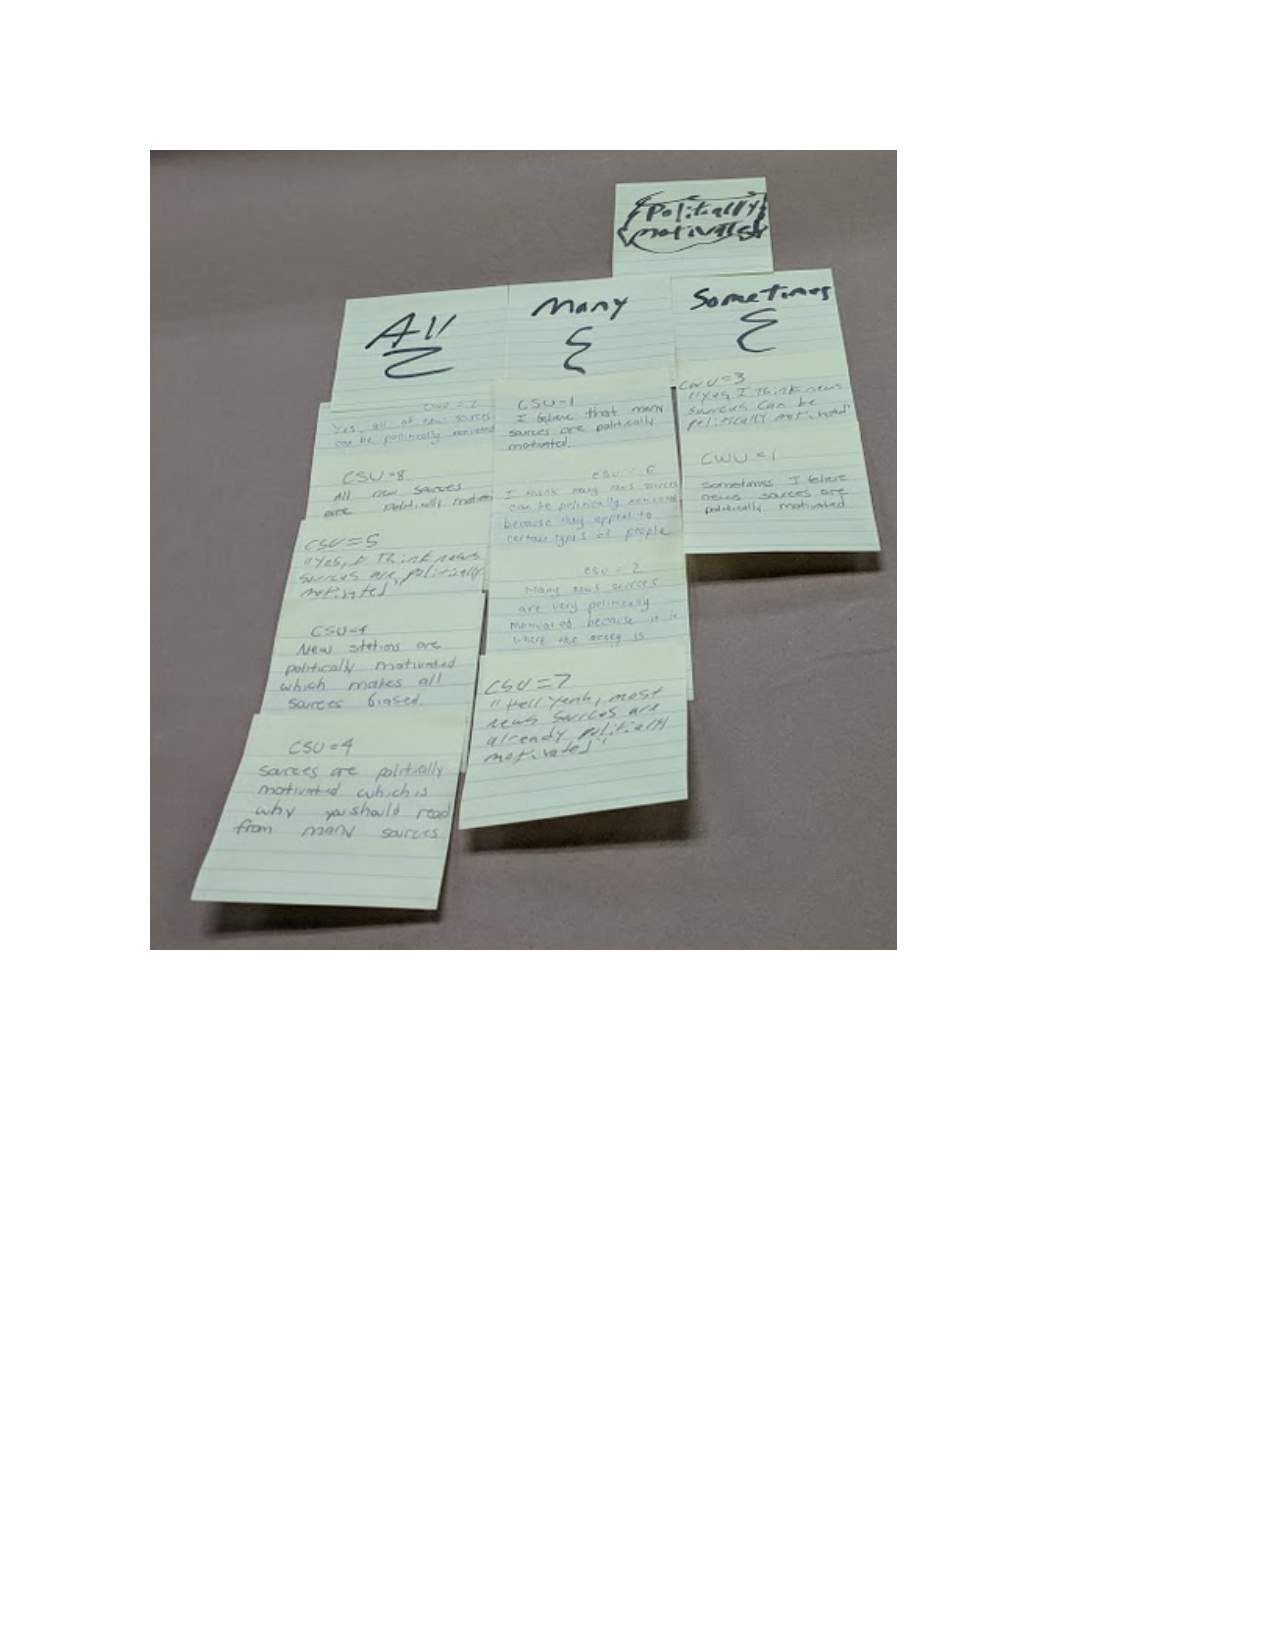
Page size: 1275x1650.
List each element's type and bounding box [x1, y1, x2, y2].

picture [150, 150, 897, 950]
